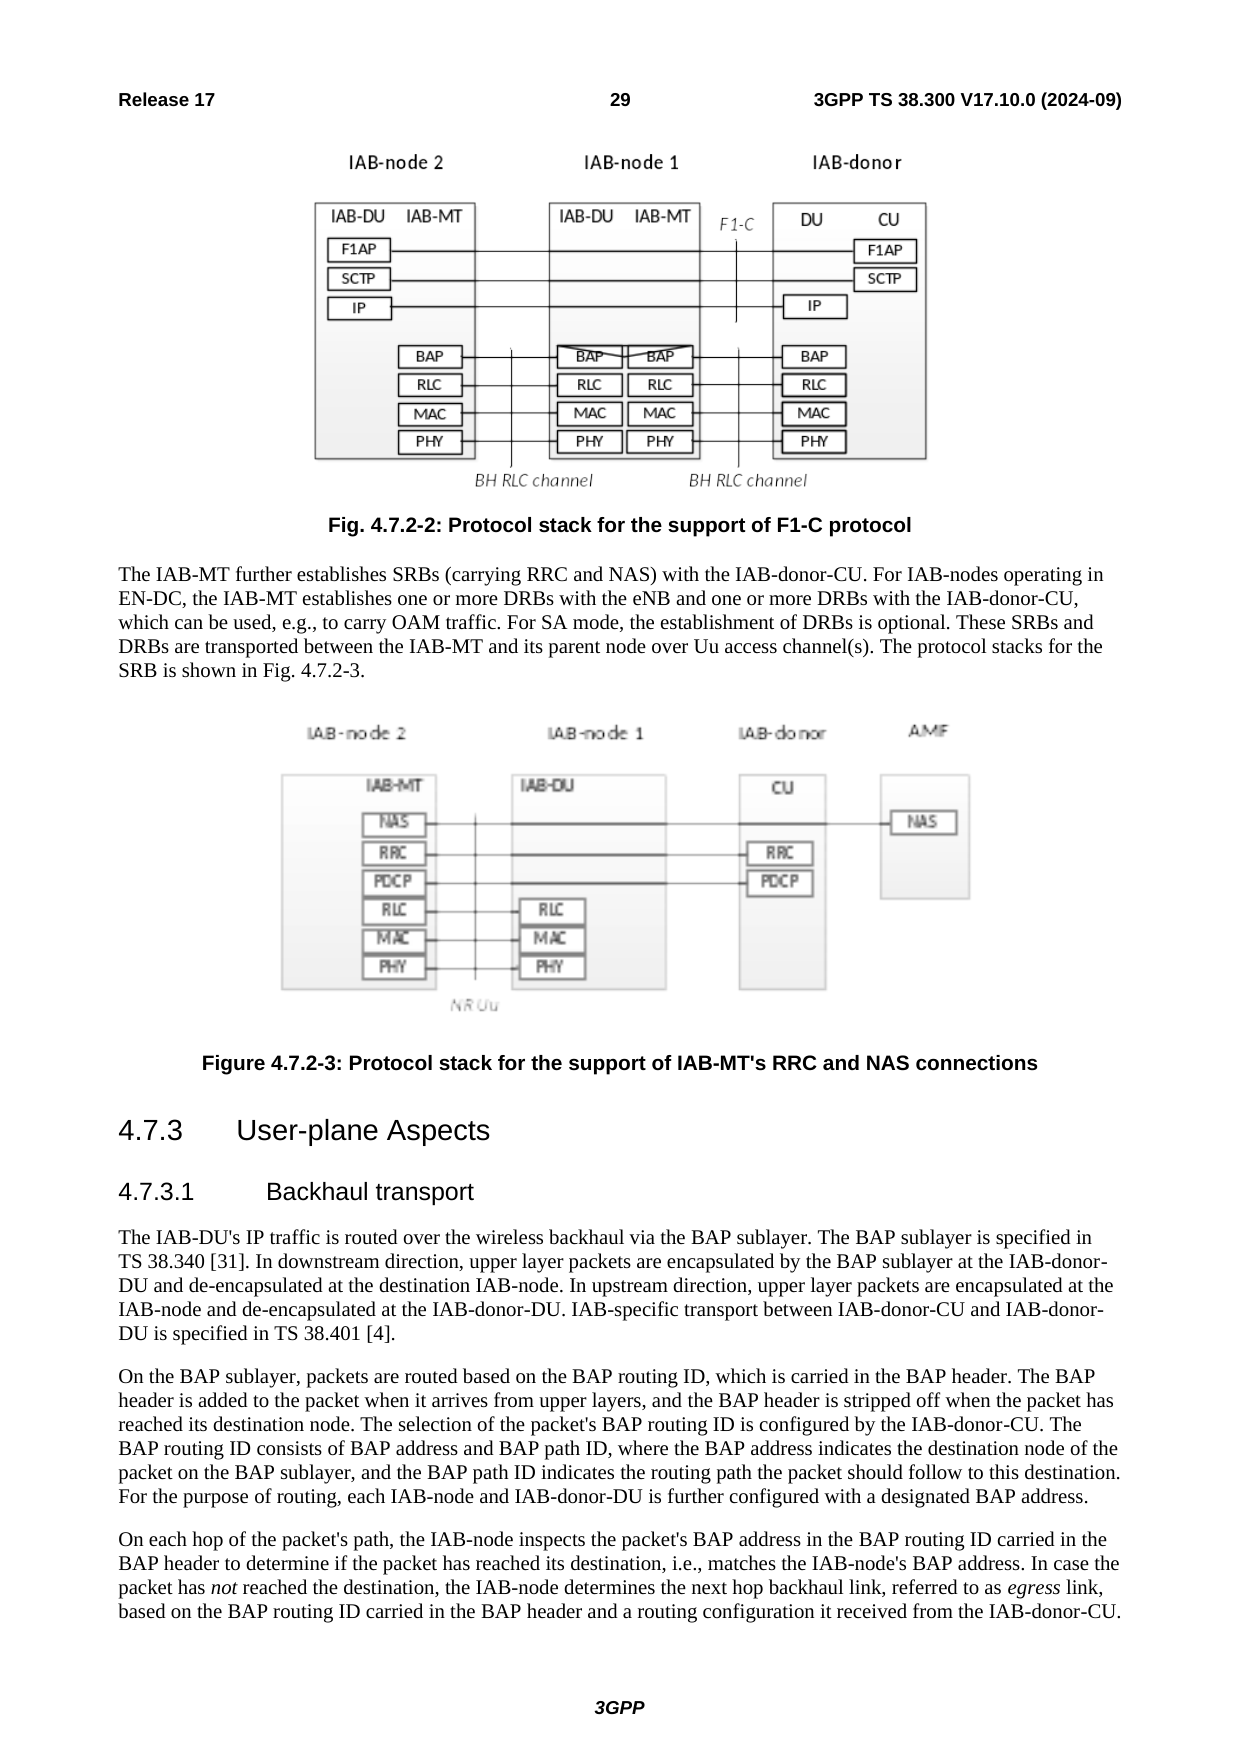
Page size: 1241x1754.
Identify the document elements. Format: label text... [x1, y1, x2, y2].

subtitle 4.7.3.1 Backhaul transport [118, 1177, 1122, 1206]
subtitle 4.7.3 User-plane Aspects [118, 1113, 1122, 1146]
text Fig. 4.7.2-2: Protocol stack for the support of F1-C protocol [118, 513, 1122, 537]
text The IAB-MT further establishes SRBs (carrying RRC and NAS) with the IAB-donor-CU. For IAB-nodes operating in EN-DC, the IAB-MT establishes one or more DRBs with the eNB and one or more DRBs with the IAB-donor-CU, which can be used, e.g., to carry OAM traffic. For SA mode, the establishment of DRBs is optional. These SRBs and DRBs are transported between the IAB-MT and its parent node over Uu access channel(s). The protocol stacks for the SRB is shown in Fig. 4.7.2-3. [118, 562, 1122, 682]
text The IAB-DU's IP traffic is routed over the wireless backhaul via the BAP sublayer. The BAP sublayer is specified in TS 38.340 [31]. In downstream direction, upper layer packets are encapsulated by the BAP sublayer at the IAB-donor-DU and de-encapsulated at the destination IAB-node. In upstream direction, upper layer packets are encapsulated at the IAB-node and de-encapsulated at the IAB-donor-DU. IAB-specific transport between IAB-donor-CU and IAB-donor-DU is specified in TS 38.401 [4]. [118, 1225, 1122, 1345]
text Figure 4.7.2-3: Protocol stack for the support of IAB-MT's RRC and NAS connections [118, 1051, 1122, 1075]
text On the BAP sublayer, packets are routed based on the BAP routing ID, which is carried in the BAP header. The BAP header is added to the packet when it arrives from upper layers, and the BAP header is stripped off when the packet has reached its destination node. The selection of the packet's BAP routing ID is configured by the IAB-donor-CU. The BAP routing ID consists of BAP address and BAP path ID, where the BAP address indicates the destination node of the packet on the BAP sublayer, and the BAP path ID indicates the routing path the packet should follow to this destination. For the purpose of routing, each IAB-node and IAB-donor-DU is further configured with a designated BAP address. [118, 1364, 1122, 1508]
text On each hop of the packet's path, the IAB-node inspects the packet's BAP address in the BAP routing ID carried in the BAP header to determine if the packet has reached its destination, i.e., matches the IAB-node's BAP address. In case the packet has not reached the destination, the IAB-node determines the next hop backhaul link, referred to as egress link, based on the BAP routing ID carried in the BAP header and a routing configuration it received from the IAB-donor-CU. [118, 1527, 1122, 1623]
